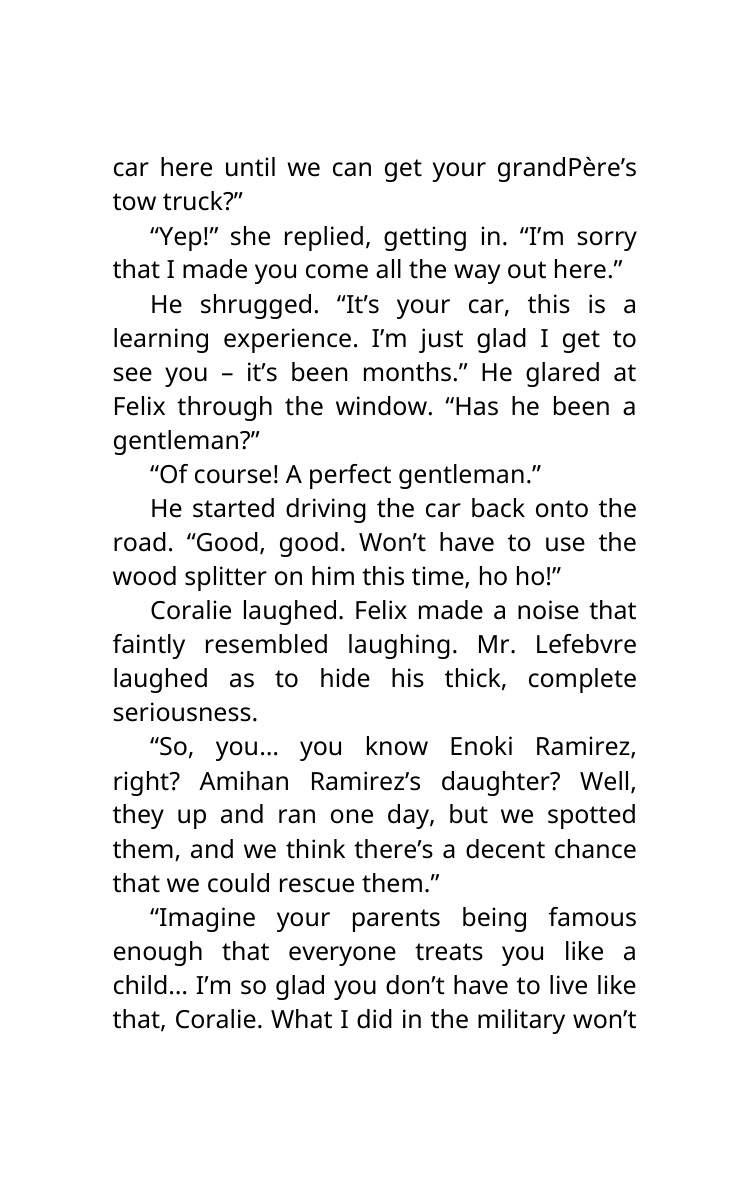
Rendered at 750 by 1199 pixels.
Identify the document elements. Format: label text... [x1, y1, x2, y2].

text Coralie laughed. Felix made a noise that faintly resembled laughing. Mr. Lefebvre laughed as to hide his thick, complete seriousness. [112, 593, 637, 729]
text “Of course! A perfect gentleman.” [112, 457, 637, 491]
text He shrugged. “It’s your car, this is a learning experience. I’m just glad I get to see you – it’s been months.” He glared at Felix through the window. “Has he been a gentleman?” [112, 286, 637, 457]
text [112, 899, 637, 1036]
text He started driving the car back onto the road. “Good, good. Won’t have to use the wood splitter on him this time, ho ho!” [112, 491, 637, 593]
text “So, you… you know Enoki Ramirez, right? Amihan Ramirez’s daughter? Well, they up and ran one day, but we spotted them, and we think there’s a decent chance that we could rescue them.” [112, 729, 637, 899]
text “Yep!” she replied, getting in. “I’m sorry that I made you come all the way out here.” [112, 218, 637, 286]
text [112, 150, 637, 218]
